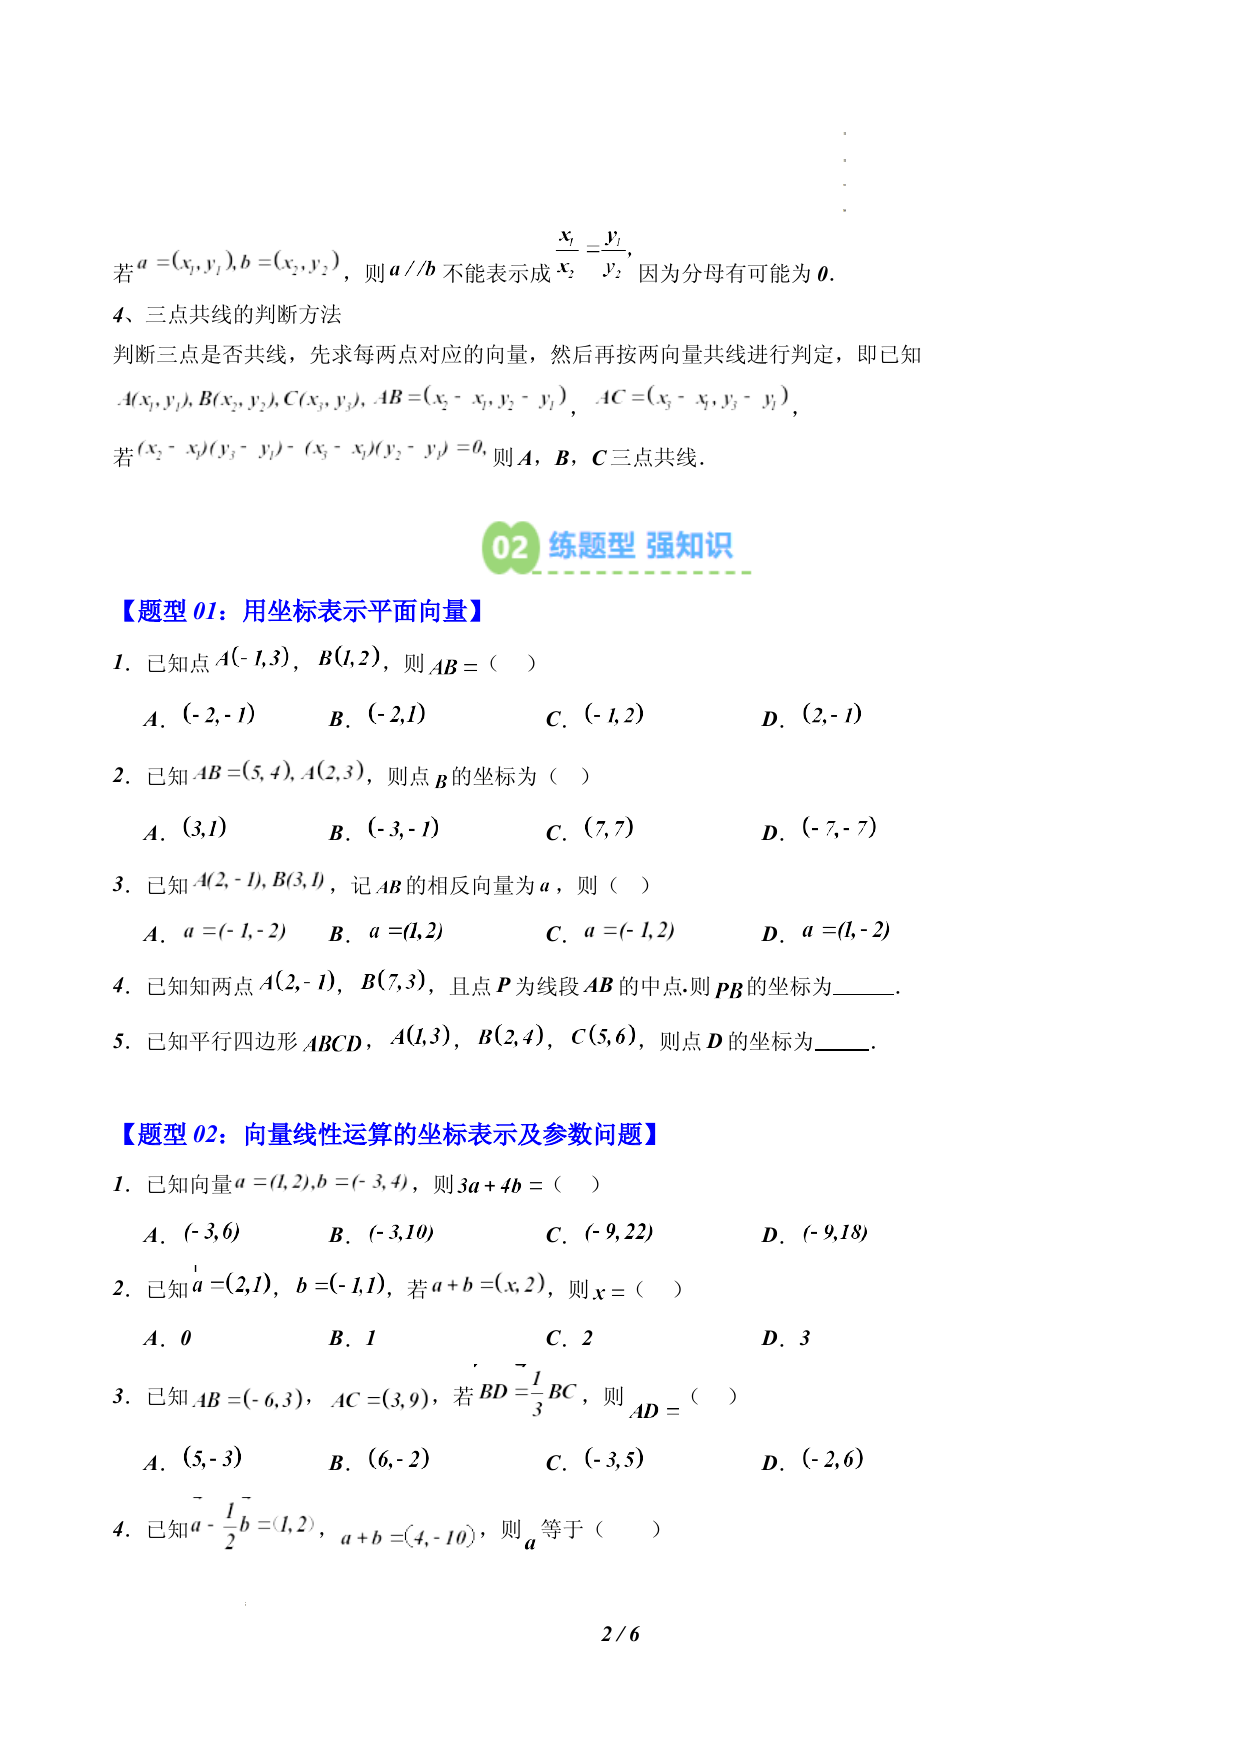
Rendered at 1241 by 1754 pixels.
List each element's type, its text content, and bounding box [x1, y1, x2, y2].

text A．0 B．1 C．2 D．3 [143, 1324, 1128, 1351]
text 【题型02：向量线性运算的坐标表示及参数问题】 [112, 1118, 1128, 1148]
text A． B． C． D． [143, 1218, 1128, 1252]
text 1．已知点，，则（ ） [112, 640, 1128, 683]
text 4、三点共线的判断方法 [112, 300, 1128, 327]
text 5．已知平行四边形，，，，则点D的坐标为 ． [112, 1019, 1128, 1061]
text 若，则不能表示成因为分母有可能为0． [112, 219, 1128, 287]
text 1．已知向量，则（ ） [112, 1163, 1128, 1203]
text 3．已知，记的相反向量为，则（ ） [112, 866, 1128, 902]
text 2．已知，则点的坐标为（ ） [112, 753, 1128, 797]
text 【题型01：用坐标表示平面向量】 [112, 594, 1128, 625]
text A． B． C． D． [143, 698, 1128, 740]
text A． B． C． D． [143, 1441, 1128, 1484]
text 3．已知，，若，则（ ） [112, 1364, 1128, 1426]
text 2．已知，，若，则（ ） [112, 1266, 1128, 1310]
text 判断三点是否共线，先求每两点对应的向量，然后再按两向量共线进行判定，即已知 [112, 340, 1128, 365]
text 4．已知知两点，，且点P为线段AB的中点.则的坐标为 ． [112, 964, 1128, 1006]
picture [473, 521, 767, 581]
text A． B． C． D． [143, 916, 1128, 951]
text A． B． C． D． [143, 811, 1128, 853]
text ，， [112, 378, 1128, 420]
text 若则A，B，C三点共线． [112, 432, 1128, 470]
text 4．已知，，则等于（ ） [112, 1497, 1128, 1559]
